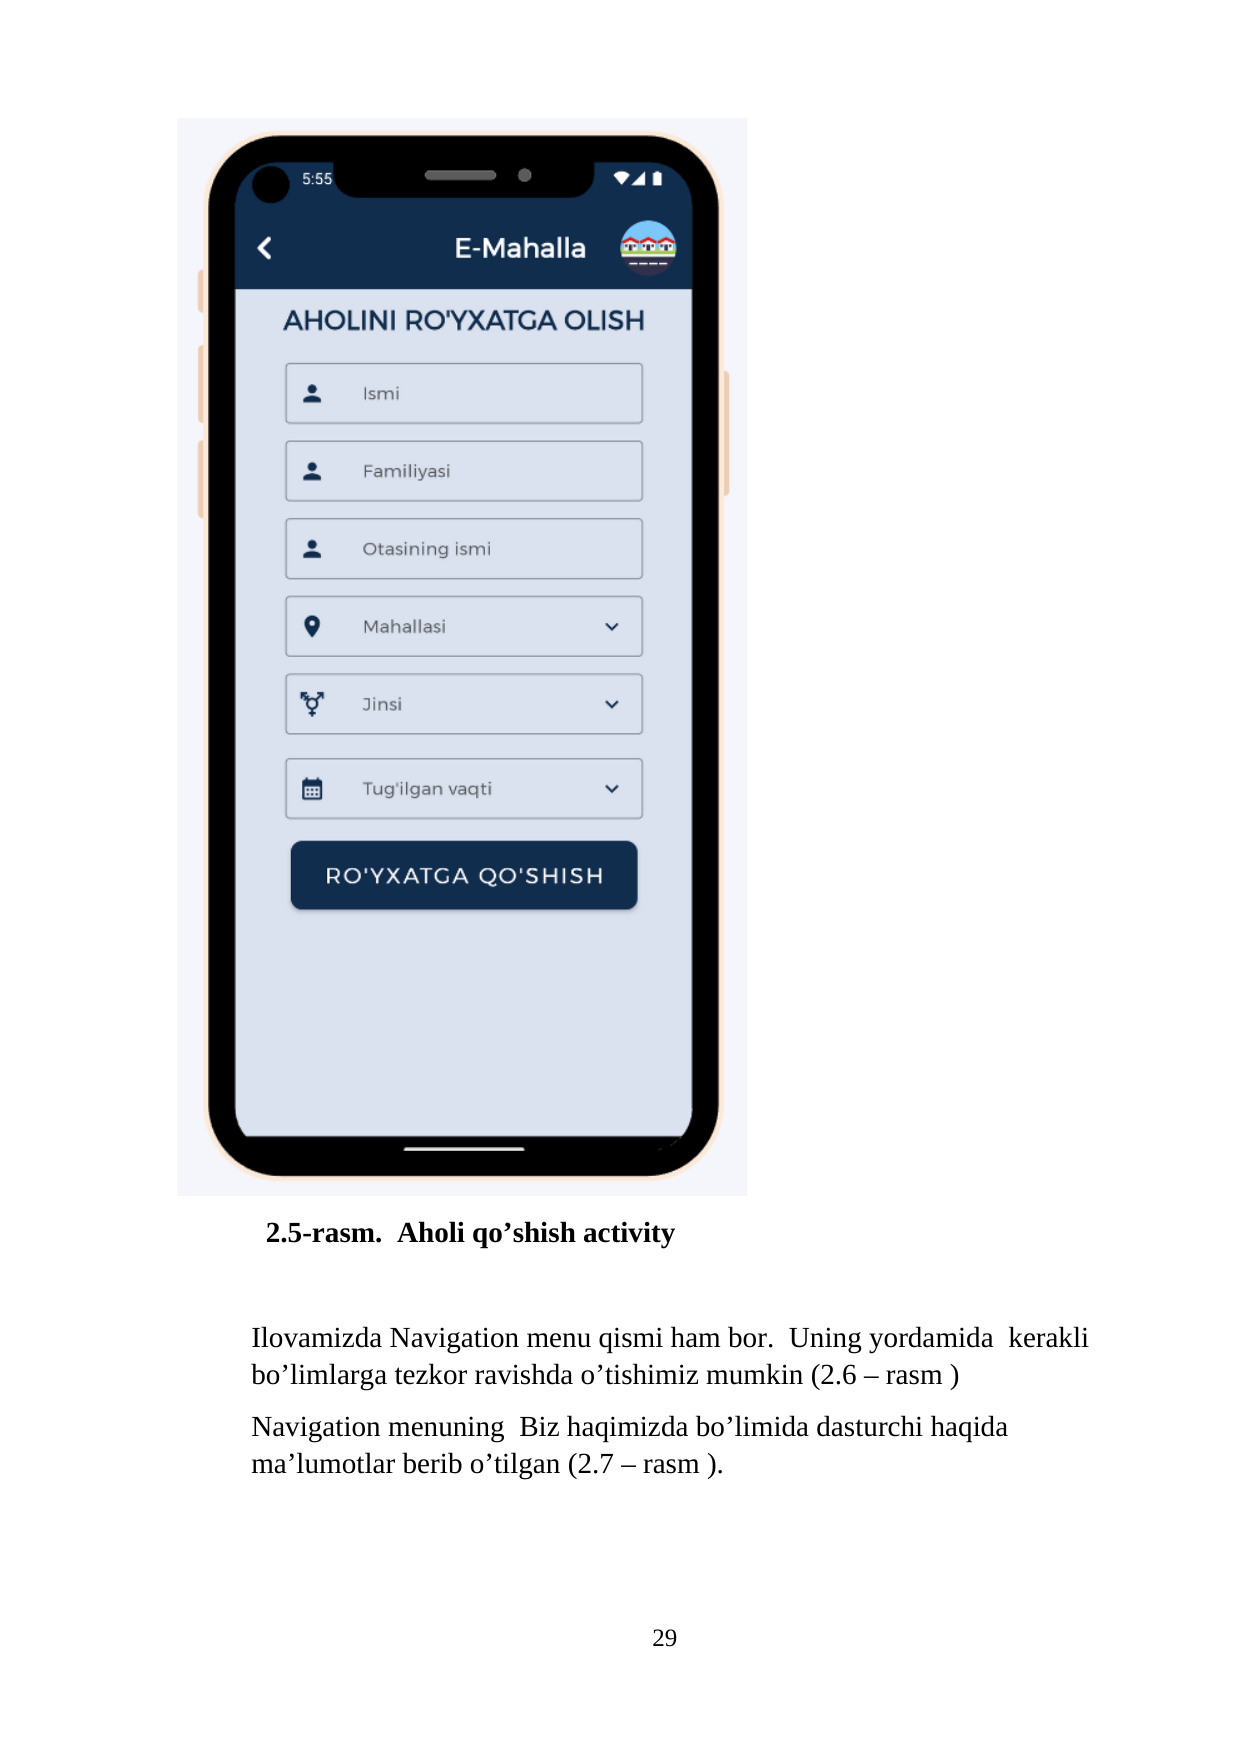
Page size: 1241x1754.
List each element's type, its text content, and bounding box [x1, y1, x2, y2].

picture [177, 118, 748, 1196]
text 2.5-rasm. Aholi qo’shish activity [251, 1215, 1152, 1248]
text Ilovamizda Navigation menu qismi ham bor. Uning yordamida kerakli bo’limlarga tezkor ravishda o’tishimiz mumkin (2.6 – rasm ) [251, 1321, 1152, 1390]
text Navigation menuning Biz haqimizda bo’limida dasturchi haqida ma’lumotlar berib o’tilgan (2.7 – rasm ). [251, 1409, 1152, 1479]
